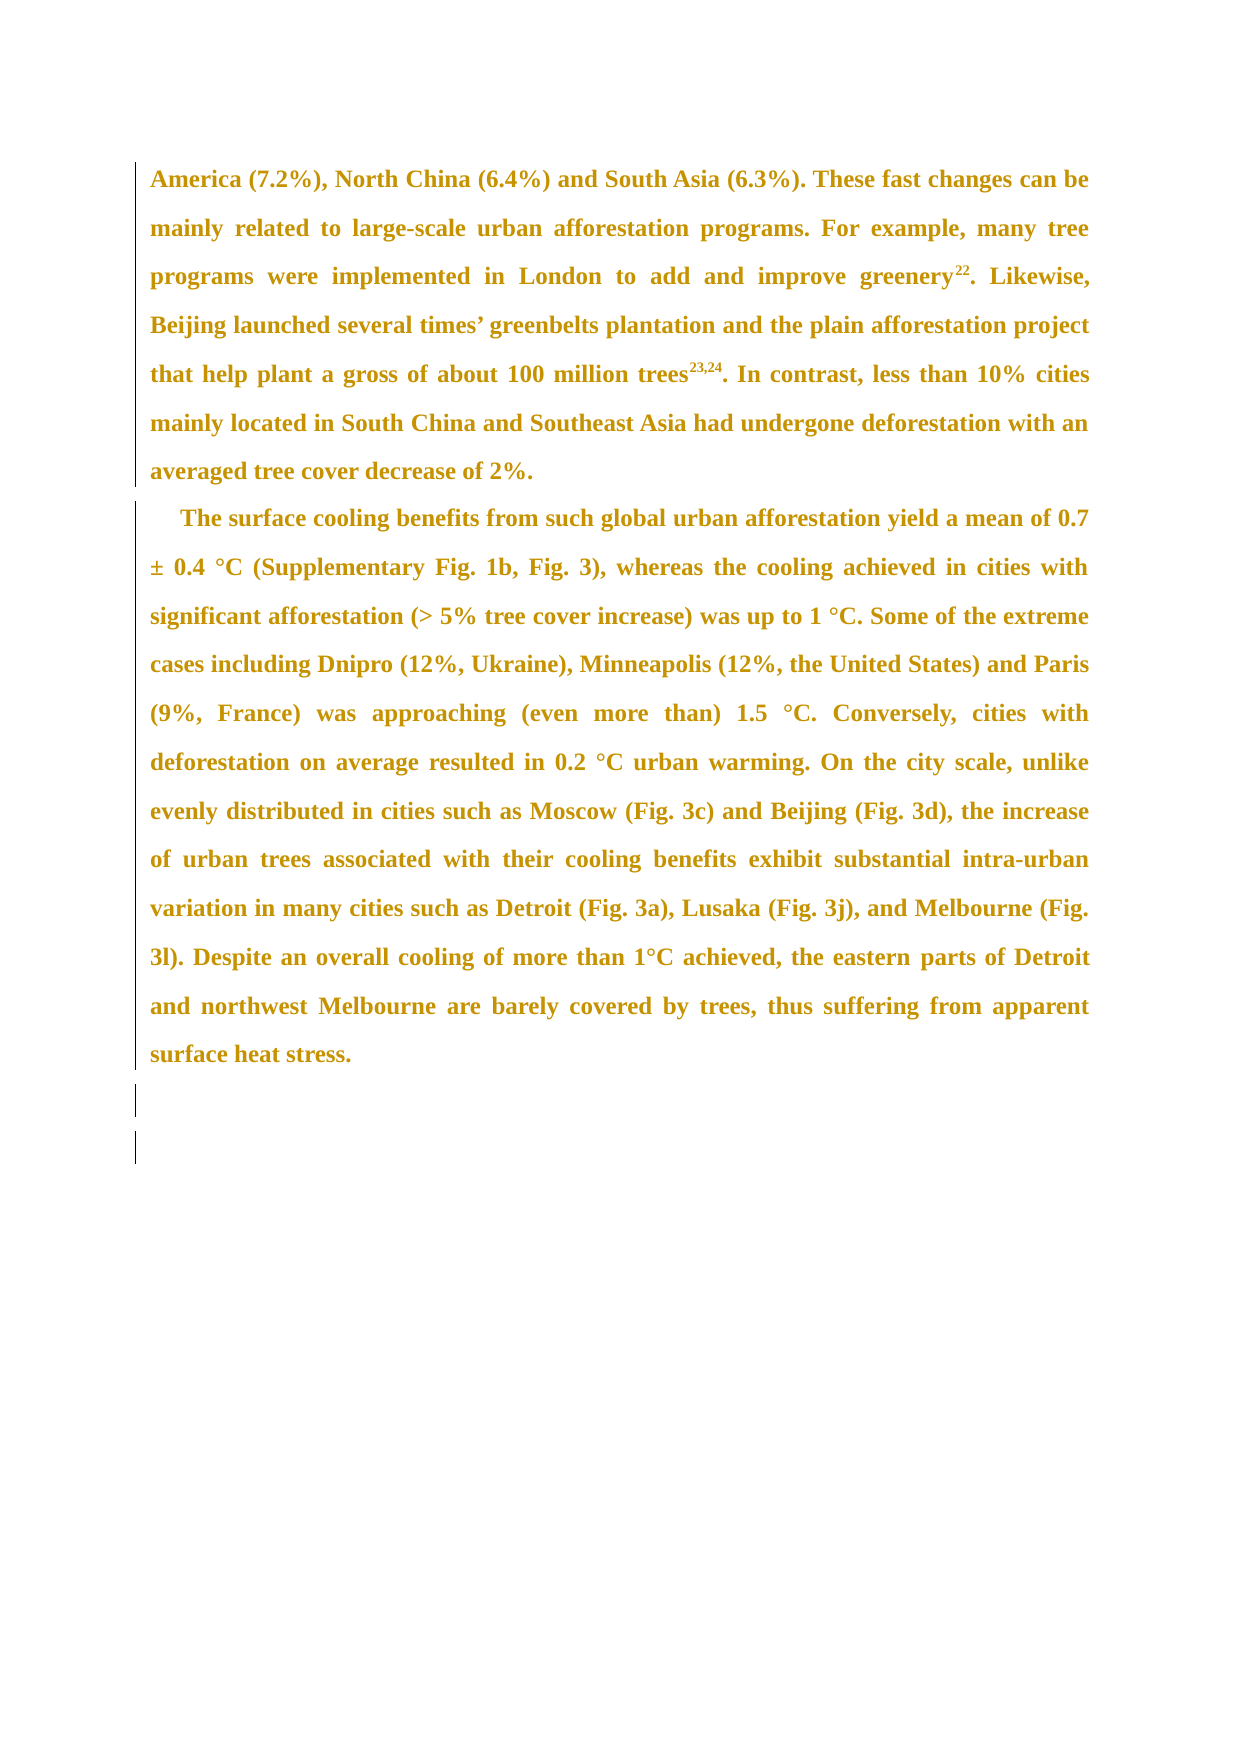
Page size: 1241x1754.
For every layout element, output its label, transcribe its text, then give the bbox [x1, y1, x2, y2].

text The surface cooling benefits from such global urban afforestation yield a mean of 0.7 ± 0.4 °C (Supplementary Fig. 1b, Fig. 3), whereas the cooling achieved in cities with significant afforestation (> 5% tree cover increase) was up to 1 °C. Some of the extreme cases including Dnipro (12%, Ukraine), Minneapolis (12%, the United States) and Paris (9%, France) was approaching (even more than) 1.5 °C. Conversely, cities with deforestation on average resulted in 0.2 °C urban warming. On the city scale, unlike evenly distributed in cities such as Moscow (Fig. 3c) and Beijing (Fig. 3d), the increase of urban trees associated with their cooling benefits exhibit substantial intra-urban variation in many cities such as Detroit (Fig. 3a), Lusaka (Fig. 3j), and Melbourne (Fig. 3l). Despite an overall cooling of more than 1°C achieved, the eastern parts of Detroit and northwest Melbourne are barely covered by trees, thus suffering from apparent surface heat stress. [150, 501, 1090, 1070]
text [150, 162, 1090, 487]
